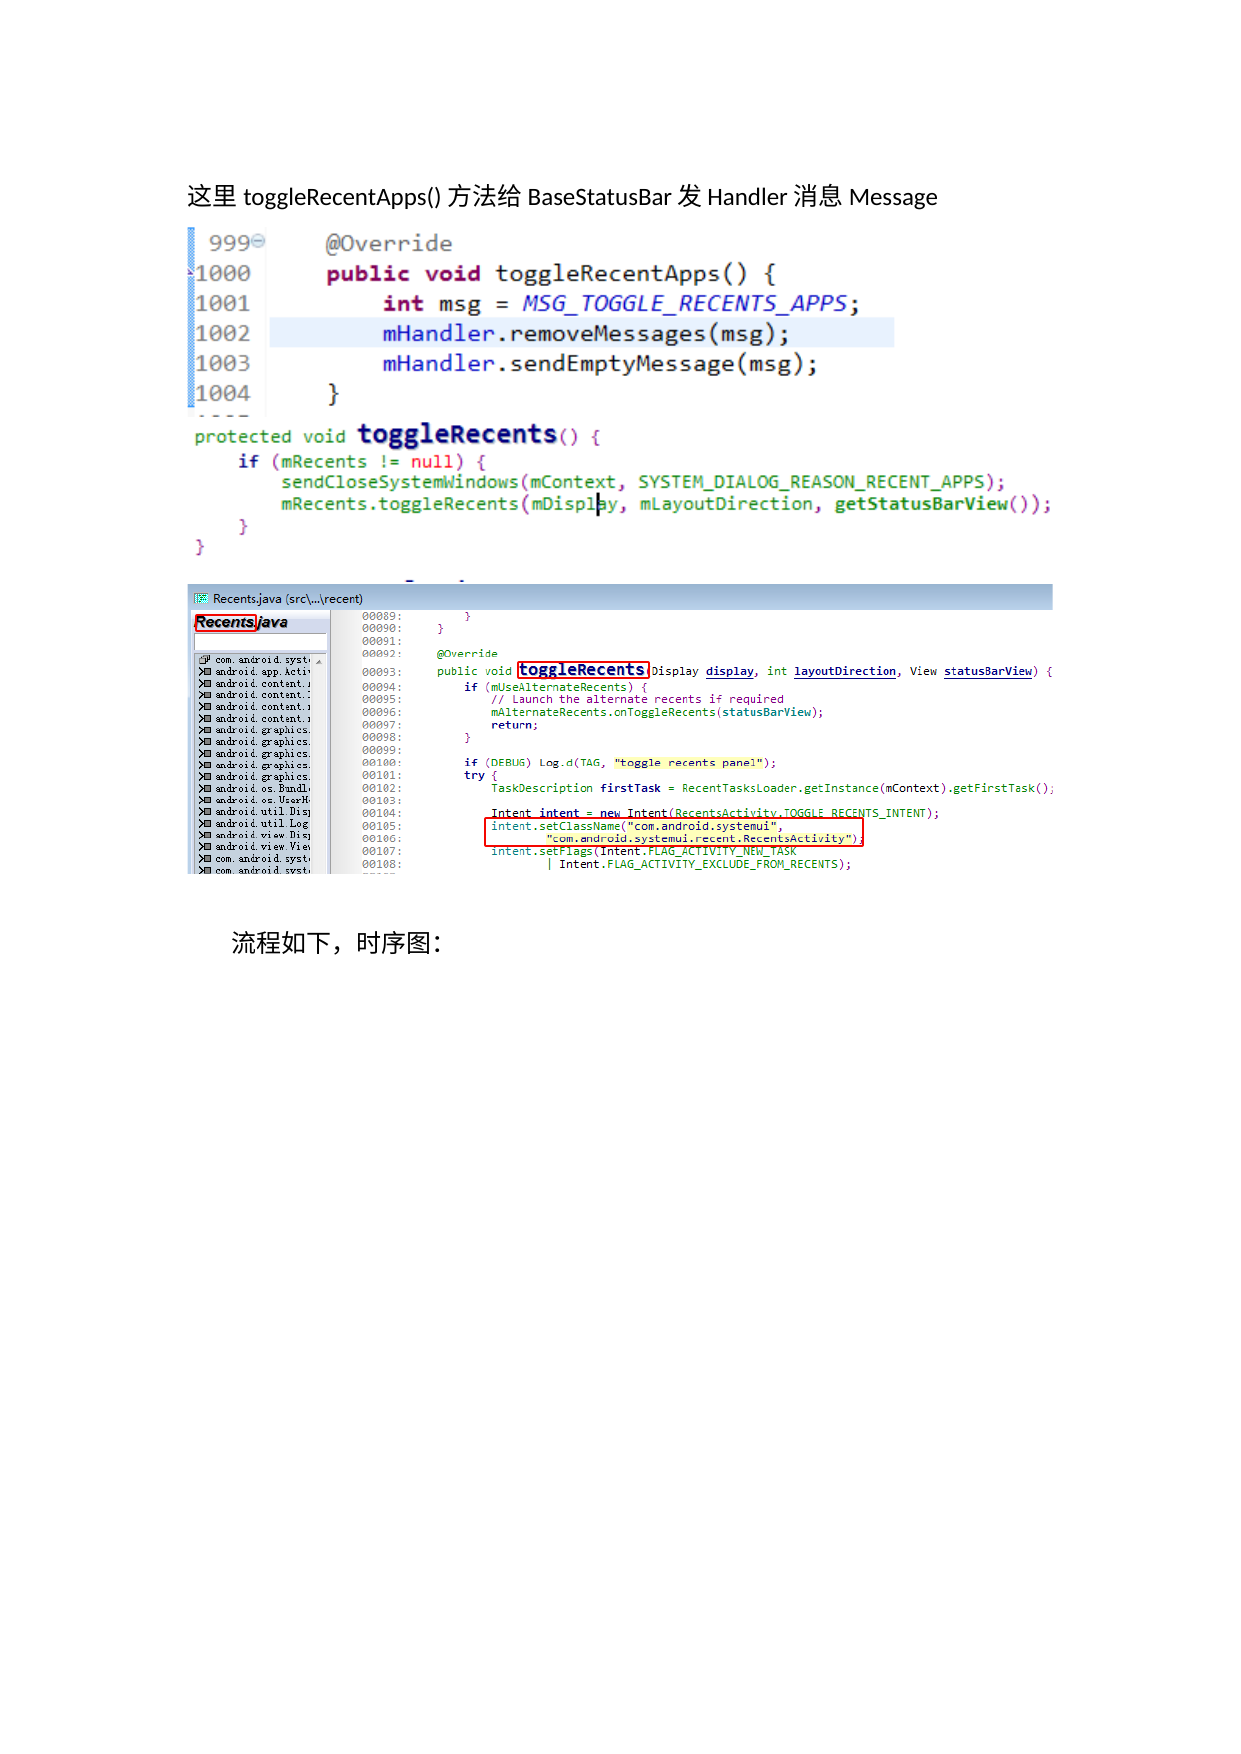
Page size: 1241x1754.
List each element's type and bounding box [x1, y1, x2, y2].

picture [187, 422, 1053, 582]
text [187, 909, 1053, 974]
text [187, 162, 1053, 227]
picture [187, 227, 895, 417]
picture [187, 584, 1053, 874]
